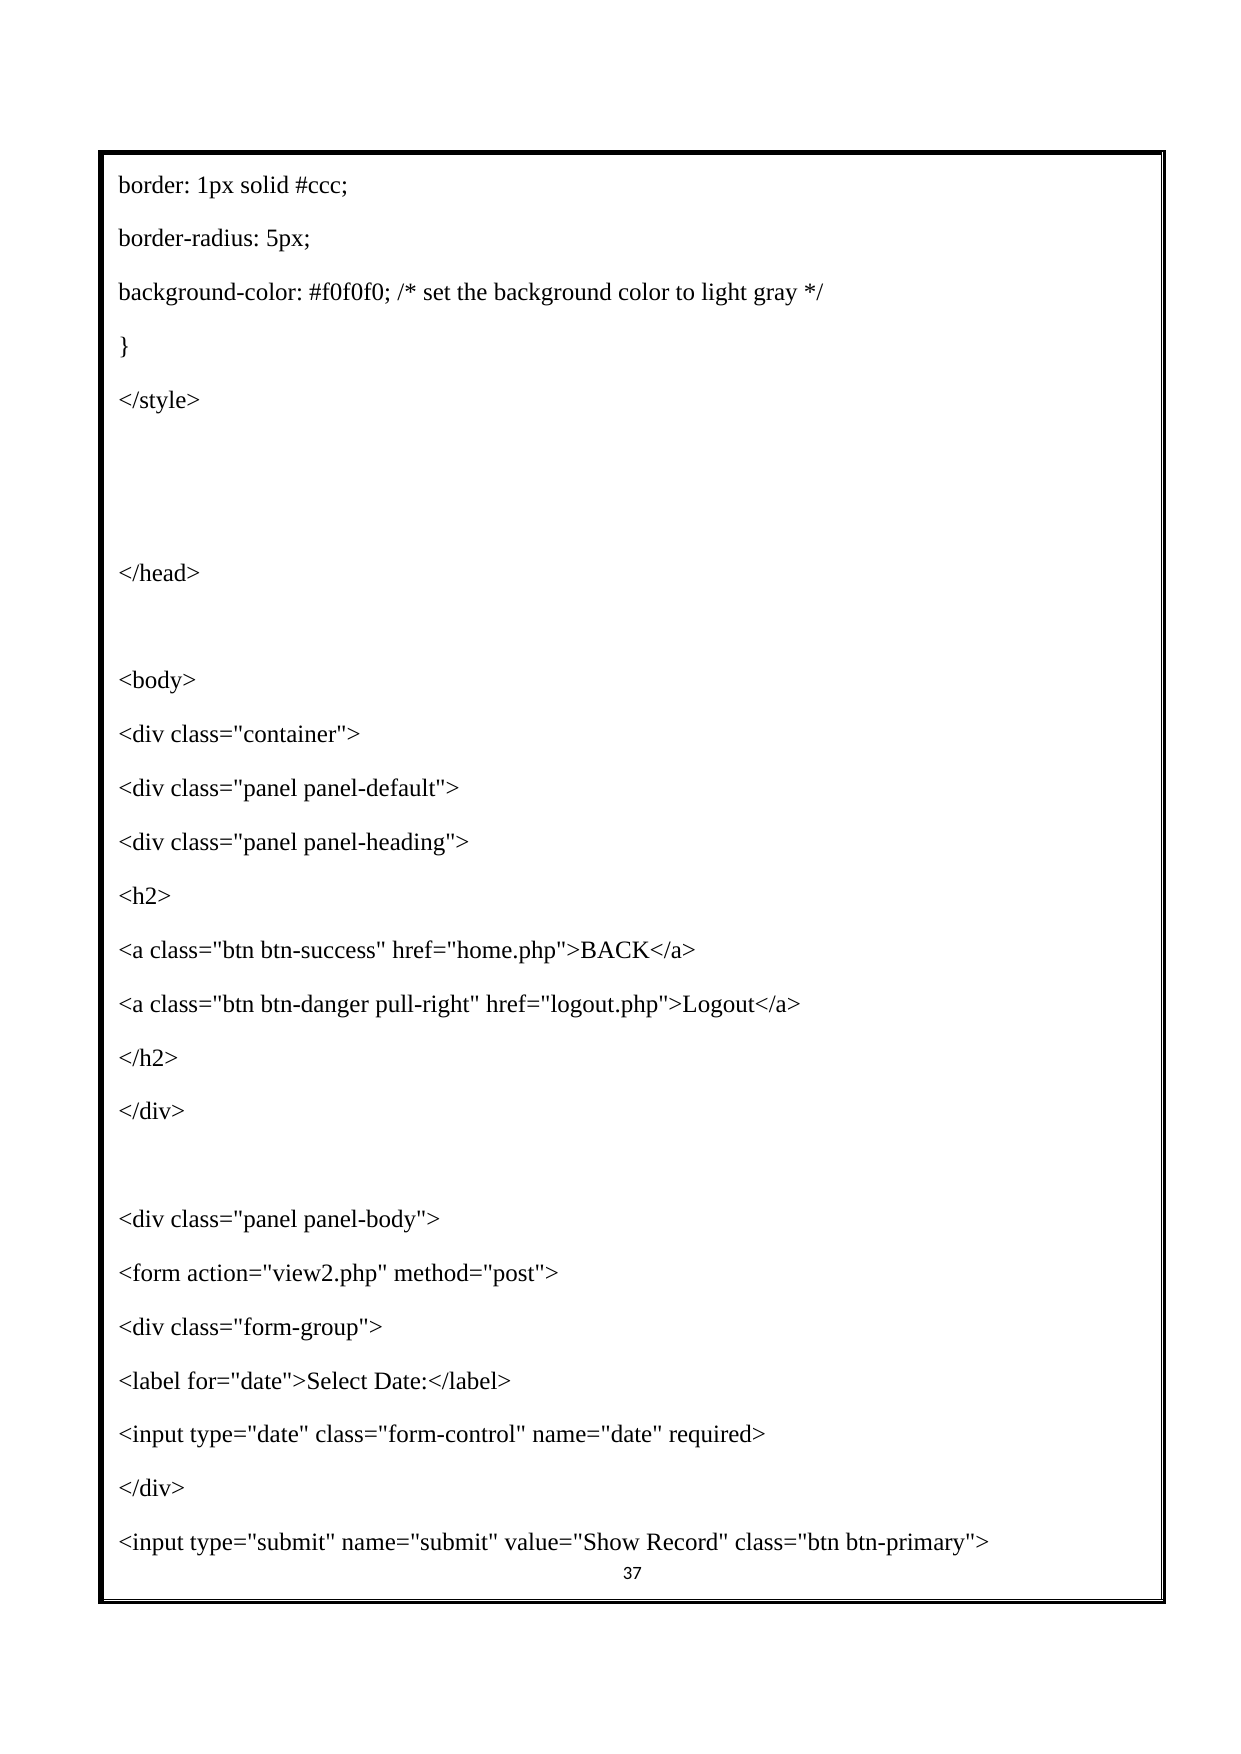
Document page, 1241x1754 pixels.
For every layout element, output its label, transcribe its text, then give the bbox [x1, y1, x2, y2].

text <div class="container"> [118, 719, 1146, 748]
text <input type="submit" name="submit" value="Show Record" class="btn btn-primary"> [118, 1527, 1146, 1556]
text <a class="btn btn-danger pull-right" href="logout.php">Logout</a> [118, 989, 1146, 1017]
text border: 1px solid #ccc; [118, 170, 1146, 198]
text <label for="date">Select Date:</label> [118, 1366, 1146, 1394]
text </head> [118, 558, 1146, 587]
text </h2> [118, 1043, 1146, 1071]
text <div class="panel panel-body"> [118, 1204, 1146, 1233]
text <div class="panel panel-heading"> [118, 827, 1146, 856]
text <input type="date" class="form-control" name="date" required> [118, 1419, 1146, 1448]
text <body> [118, 666, 1146, 694]
text border-radius: 5px; [118, 223, 1146, 252]
text <div class="form-group"> [118, 1312, 1146, 1341]
text <h2> [118, 881, 1146, 910]
text <form action="view2.php" method="post"> [118, 1258, 1146, 1287]
text </div> [118, 1473, 1146, 1502]
text } [118, 331, 1146, 360]
text </div> [118, 1096, 1146, 1125]
text <div class="panel panel-default"> [118, 773, 1146, 802]
text </style> [118, 385, 1146, 414]
text background-color: #f0f0f0; /* set the background color to light gray */ [118, 277, 1146, 306]
text <a class="btn btn-success" href="home.php">BACK</a> [118, 935, 1146, 964]
